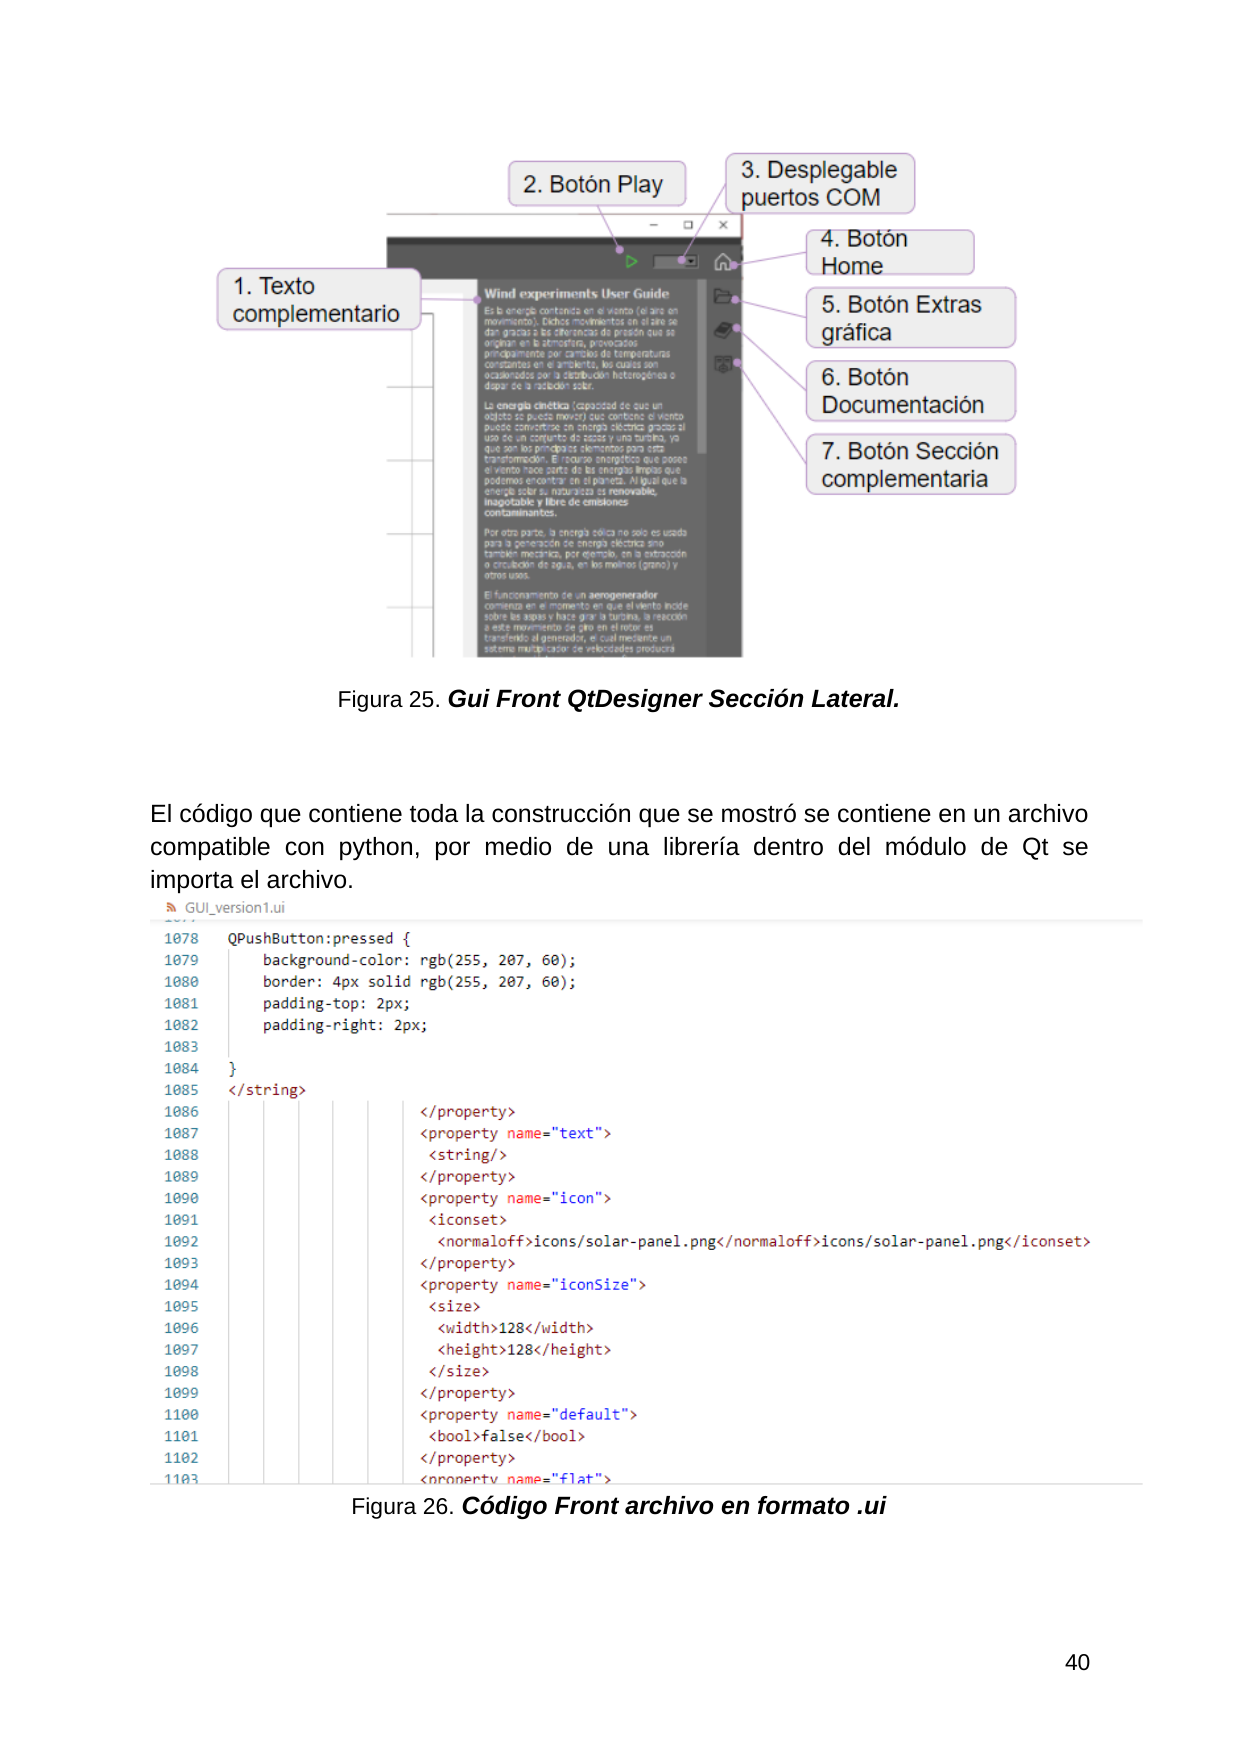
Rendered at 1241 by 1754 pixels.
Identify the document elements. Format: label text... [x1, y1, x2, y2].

picture [150, 898, 1143, 1488]
text El código que contiene toda la construcción que se mostró se contiene en un archivo compatible con python, por medio de una librería dentro del módulo de Qt se importa el archivo. [150, 799, 1090, 894]
picture [207, 150, 1033, 680]
